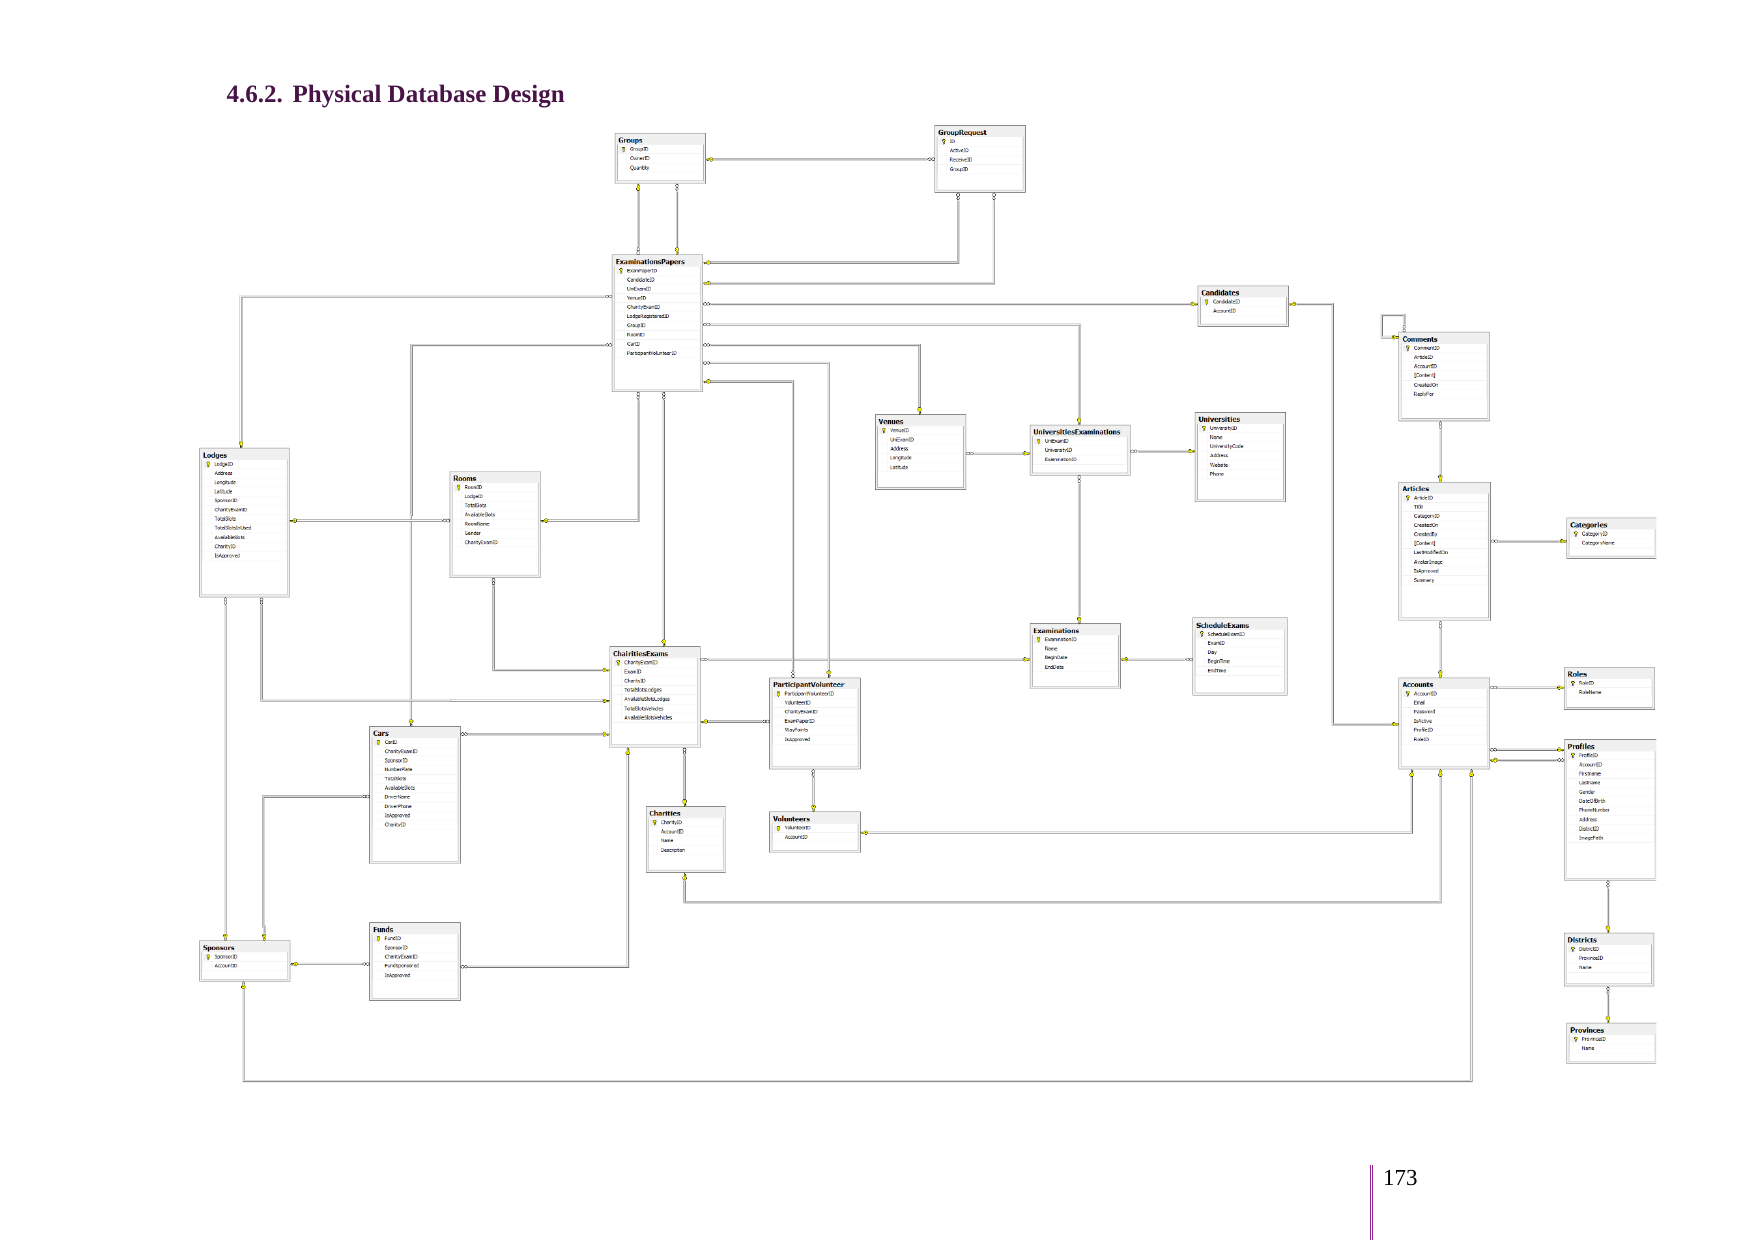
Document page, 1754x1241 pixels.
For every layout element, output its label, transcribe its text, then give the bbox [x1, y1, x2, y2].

subtitle Physical Database Design [226, 79, 1679, 108]
picture [199, 125, 1657, 1085]
